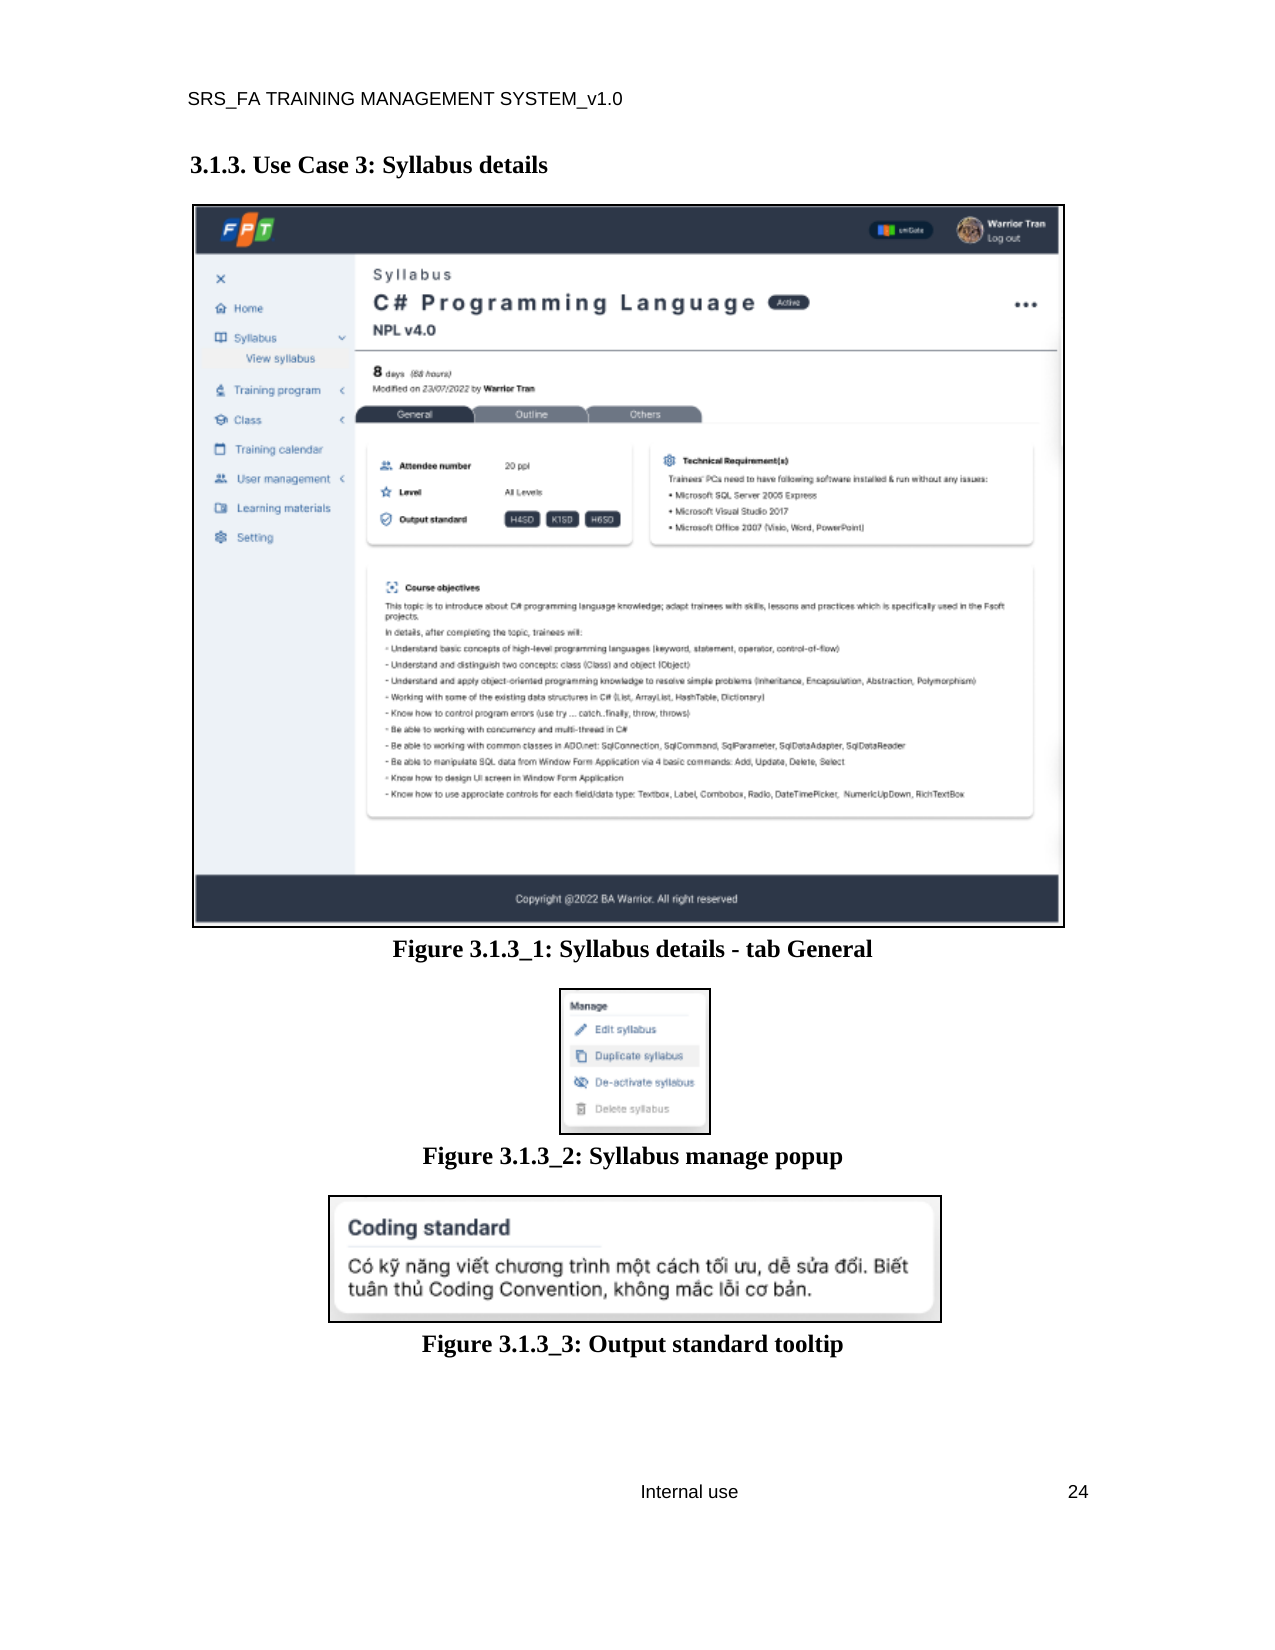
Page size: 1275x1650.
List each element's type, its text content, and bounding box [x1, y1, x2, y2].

subtitle Figure 3.1.3_3: Output standard tooltip [187, 1329, 1078, 1358]
picture [330, 1197, 940, 1321]
subtitle Figure 3.1.3_2: Syllabus manage popup [187, 1141, 1078, 1170]
picture [561, 990, 709, 1133]
subtitle Figure 3.1.3_1: Syllabus details - tab General [187, 934, 1078, 963]
subtitle 3.1.3. Use Case 3: Syllabus details [187, 150, 1078, 179]
picture [194, 206, 1063, 926]
